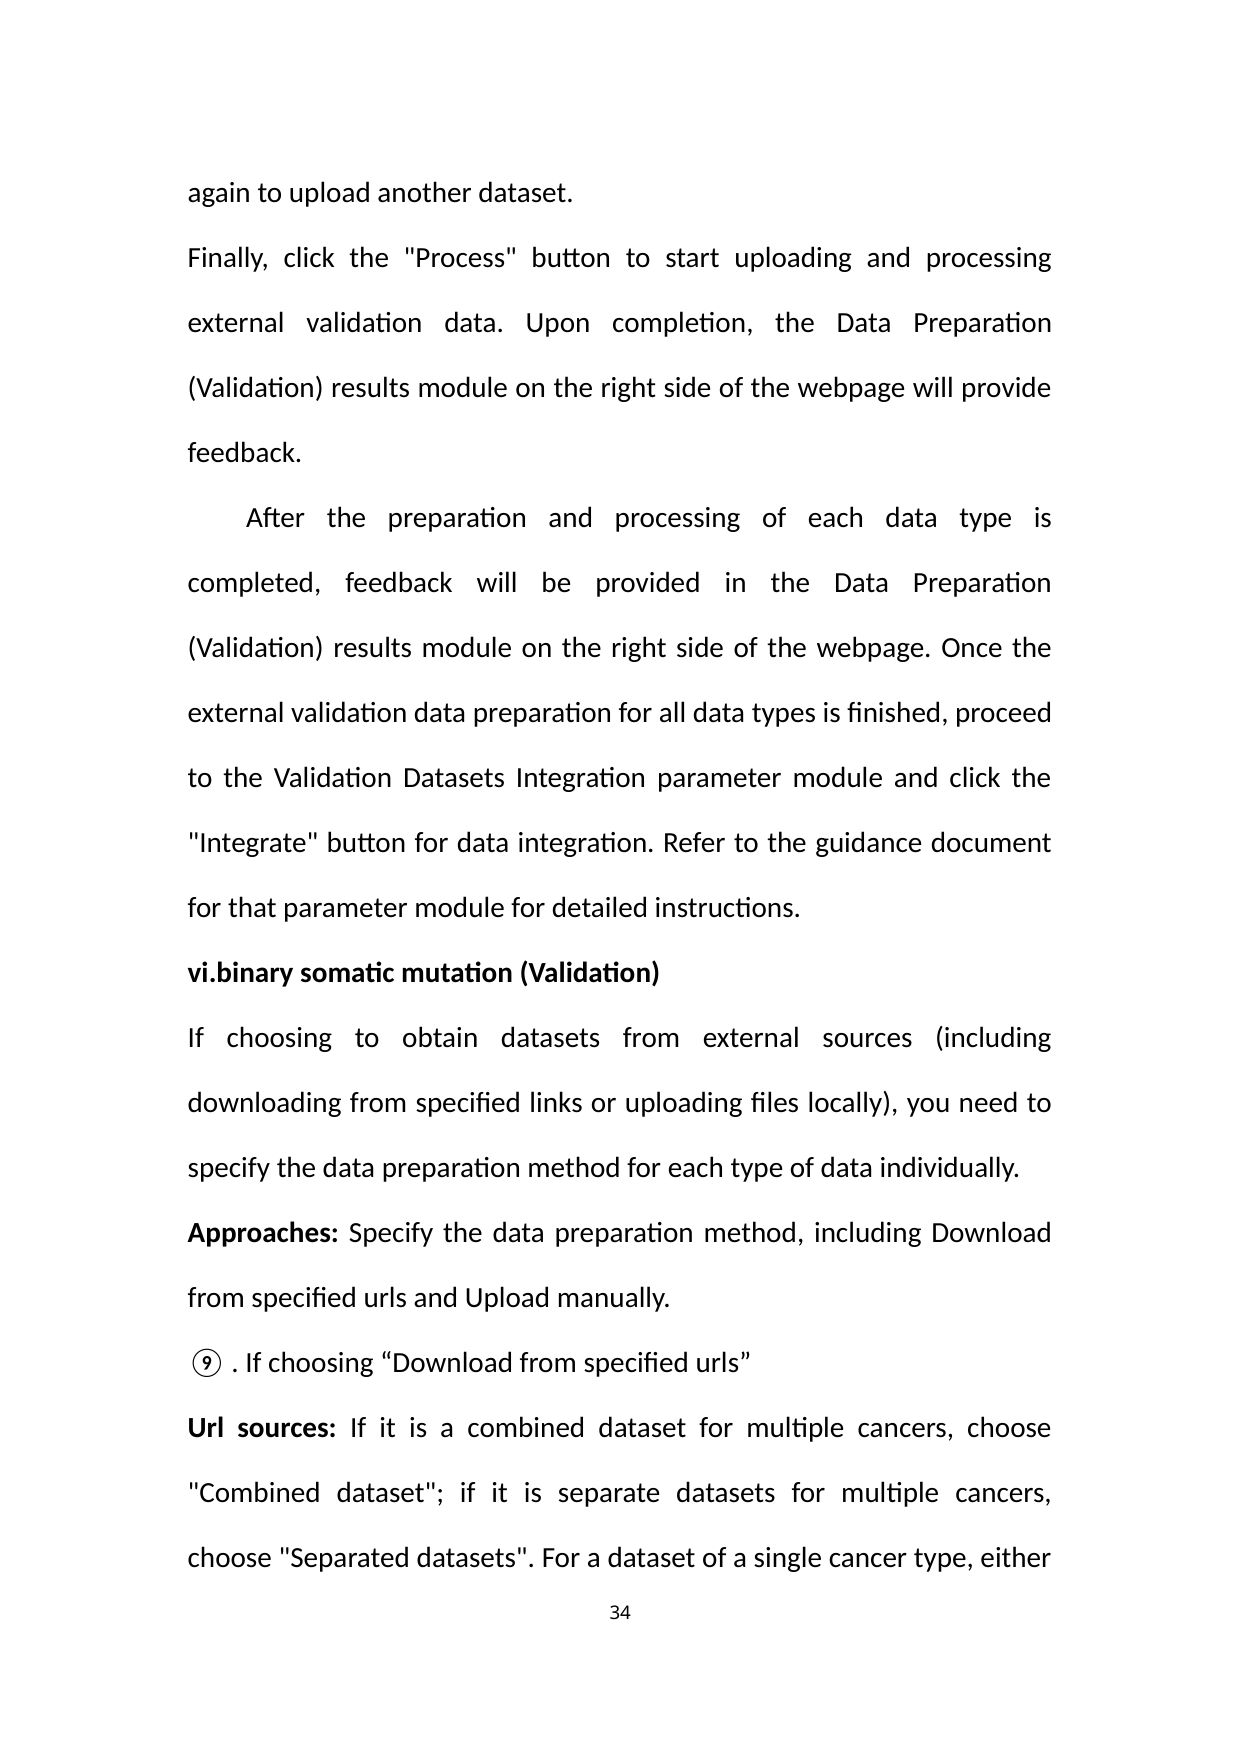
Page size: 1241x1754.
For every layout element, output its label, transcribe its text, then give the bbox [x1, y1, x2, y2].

text Approaches: Specify the data preparation method, including Download from specified urls and Upload manually. [187, 1200, 1053, 1330]
text After the preparation and processing of each data type is completed, feedback will be provided in the Data Preparation (Validation) results module on the right side of the webpage. Once the external validation data preparation for all data types is finished, proceed to the Validation Datasets Integration parameter module and click the "Integrate" button for data integration. Refer to the guidance document for that parameter module for detailed instructions. [187, 485, 1053, 940]
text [187, 160, 1053, 225]
text If choosing to obtain datasets from external sources (including downloading from specified links or uploading files locally), you need to specify the data preparation method for each type of data individually. [187, 1005, 1053, 1200]
list . If choosing “Download from specified urls” [187, 1330, 1053, 1395]
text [187, 1395, 1053, 1590]
subtitle vi.binary somatic mutation (Validation) [187, 940, 1053, 1005]
text Finally, click the "Process" button to start uploading and processing external validation data. Upon completion, the Data Preparation (Validation) results module on the right side of the webpage will provide feedback. [187, 225, 1053, 485]
